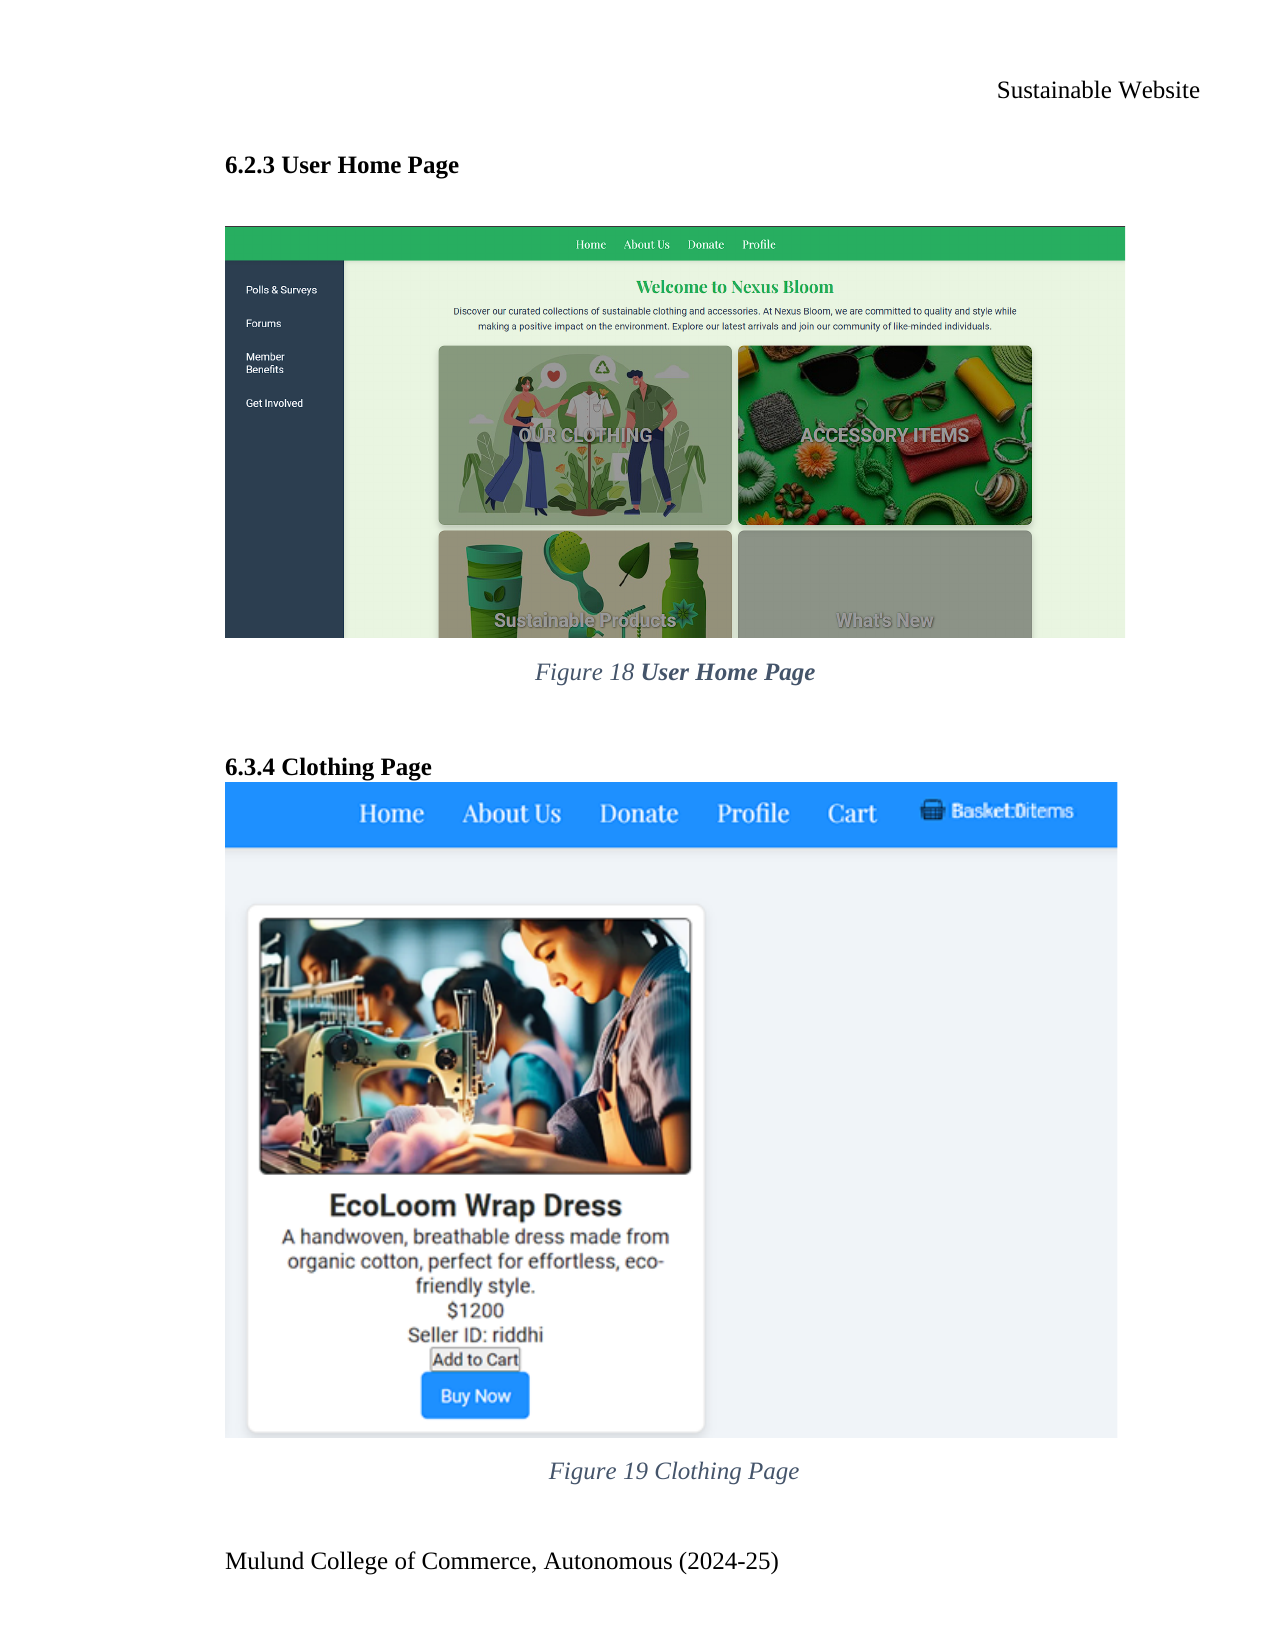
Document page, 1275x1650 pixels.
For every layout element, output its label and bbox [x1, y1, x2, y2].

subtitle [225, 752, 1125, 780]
picture [225, 226, 1125, 638]
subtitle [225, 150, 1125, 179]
picture [225, 782, 1118, 1438]
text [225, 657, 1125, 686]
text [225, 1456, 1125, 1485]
